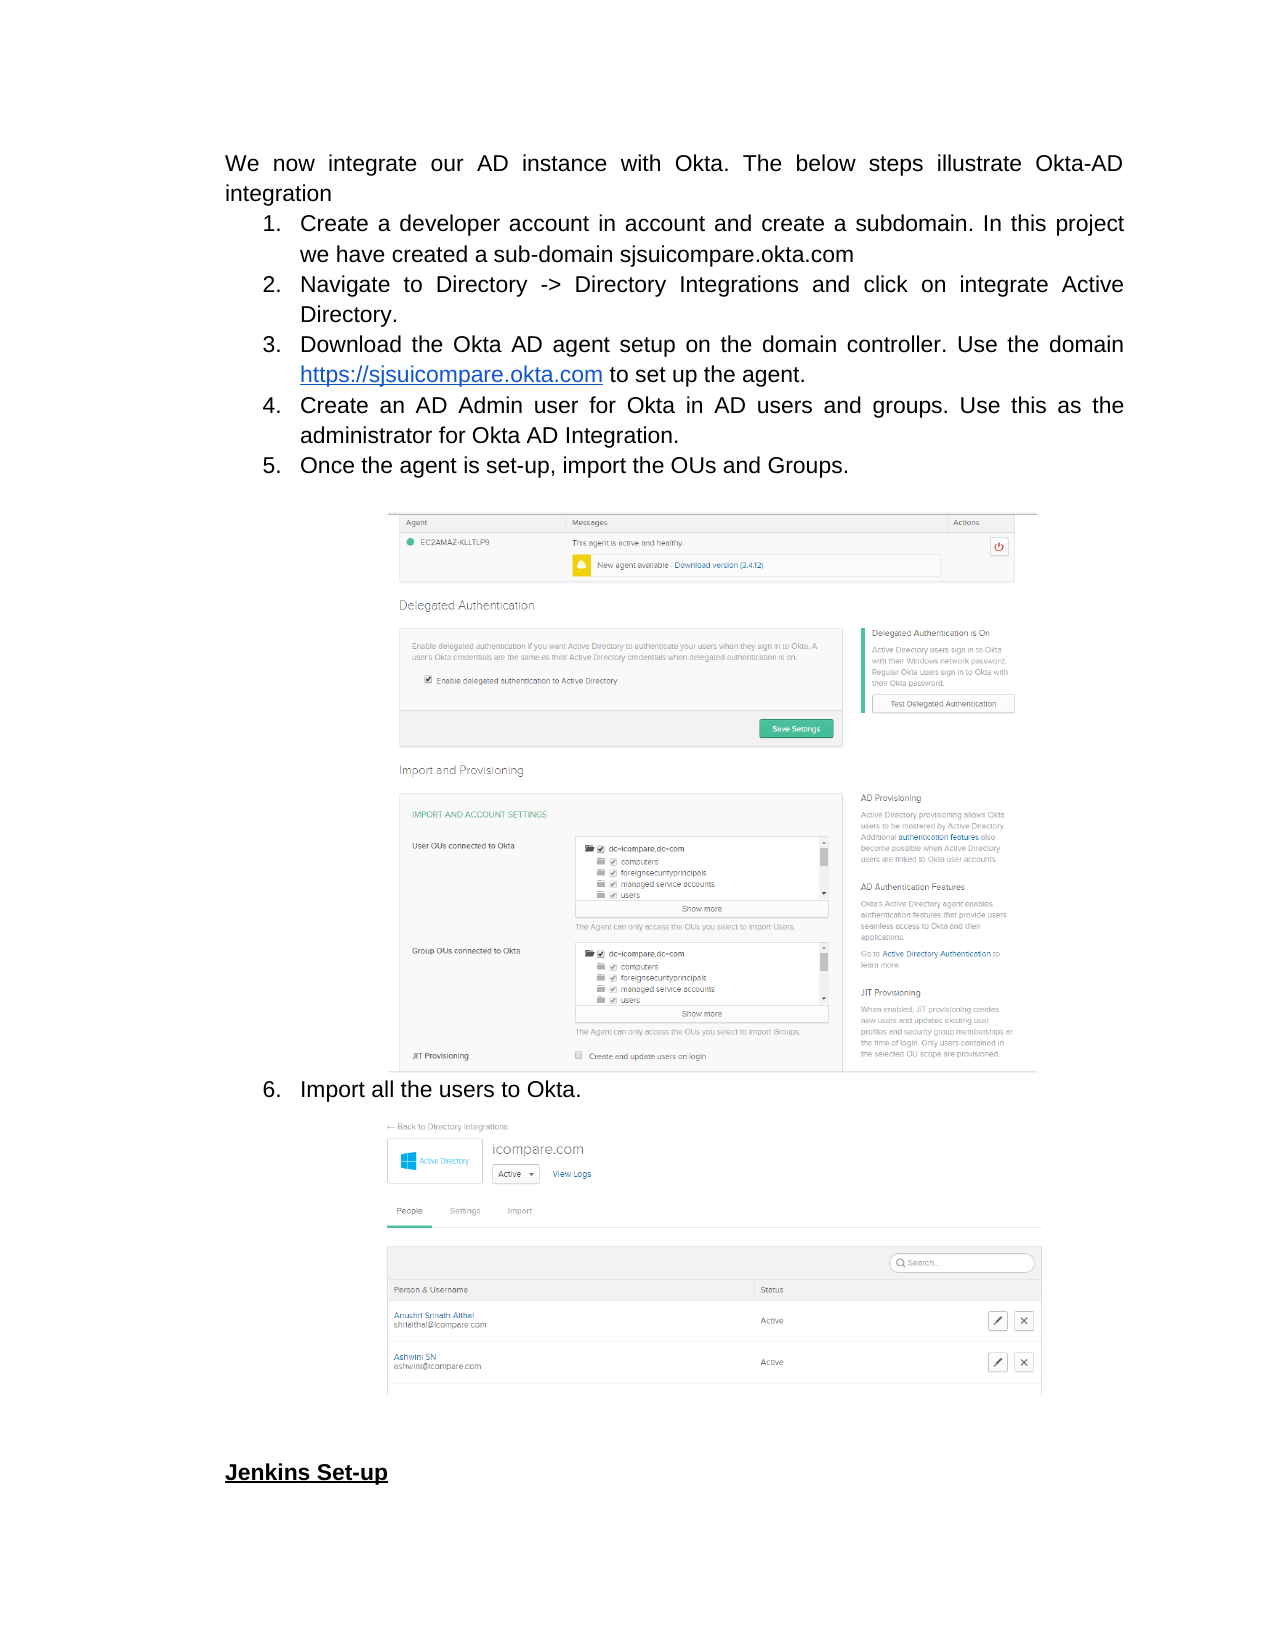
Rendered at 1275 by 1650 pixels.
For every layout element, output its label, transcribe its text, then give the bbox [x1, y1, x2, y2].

picture [388, 512, 1037, 1073]
list Once the agent is set-up, import the OUs and Groups. [262, 452, 1125, 478]
list Create an AD Admin user for Okta in AD users and groups. Use this as the administrator for Okta AD Integration. [262, 392, 1125, 448]
list Create a developer account in account and create a subdomain. In this project we have created a sub-domain sjsuicompare.okta.com [262, 210, 1125, 267]
picture [373, 1106, 1052, 1395]
text We now integrate our AD instance with Okta. The below steps illustrate Okta-AD integration [225, 150, 1125, 207]
text Jenkins Set-up [225, 1458, 1125, 1485]
list Import all the users to Okta. [262, 1076, 1125, 1103]
list Download the Okta AD agent setup on the domain controller. Use the domain https://sjsuicompare.okta.com to set up the agent. [262, 331, 1125, 388]
list Navigate to Directory -> Directory Integrations and click on integrate Active Directory. [262, 271, 1125, 327]
